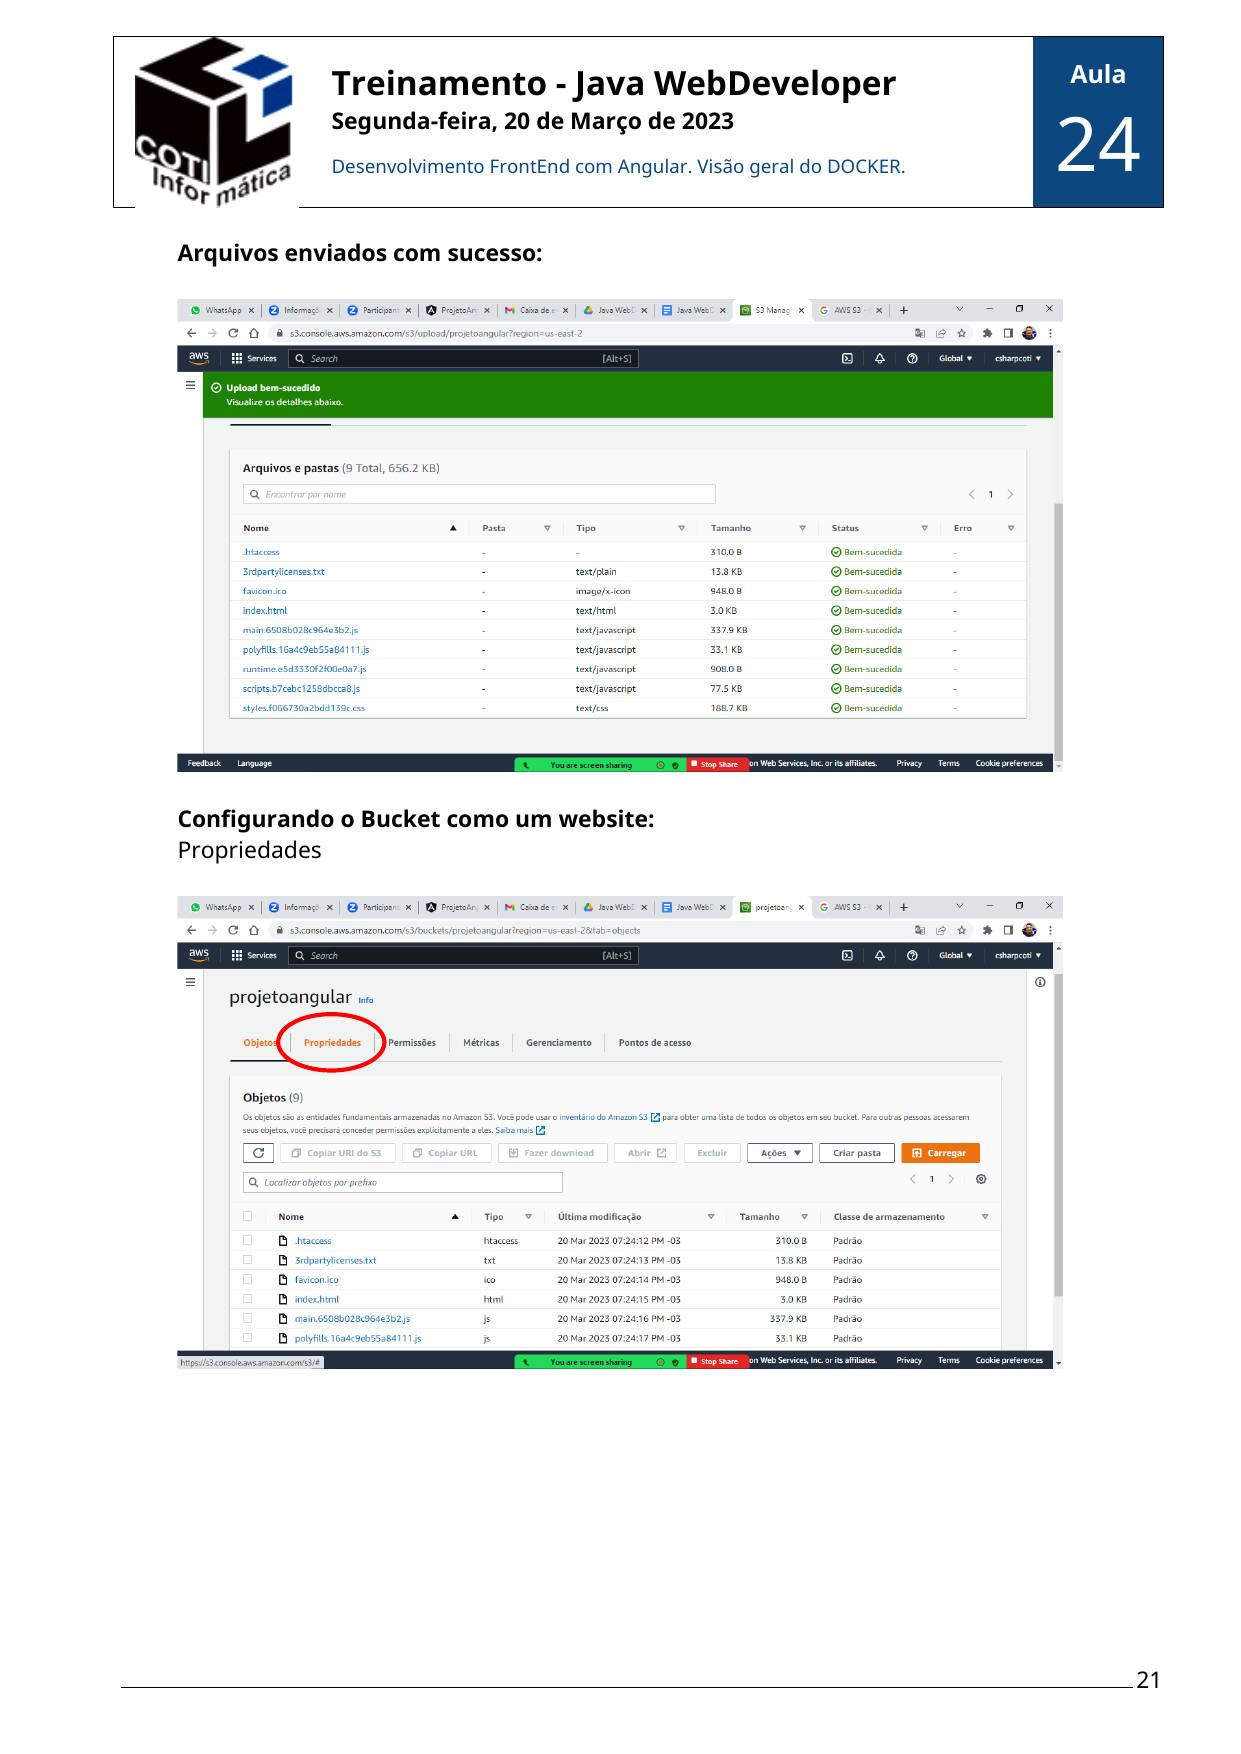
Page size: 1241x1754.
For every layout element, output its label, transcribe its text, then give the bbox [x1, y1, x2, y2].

text Propriedades [177, 834, 1063, 865]
picture [177, 299, 1063, 772]
picture [177, 896, 1063, 1369]
text Arquivos enviados com sucesso: [177, 237, 1063, 268]
text Configurando o Bucket como um website: [177, 803, 1063, 834]
